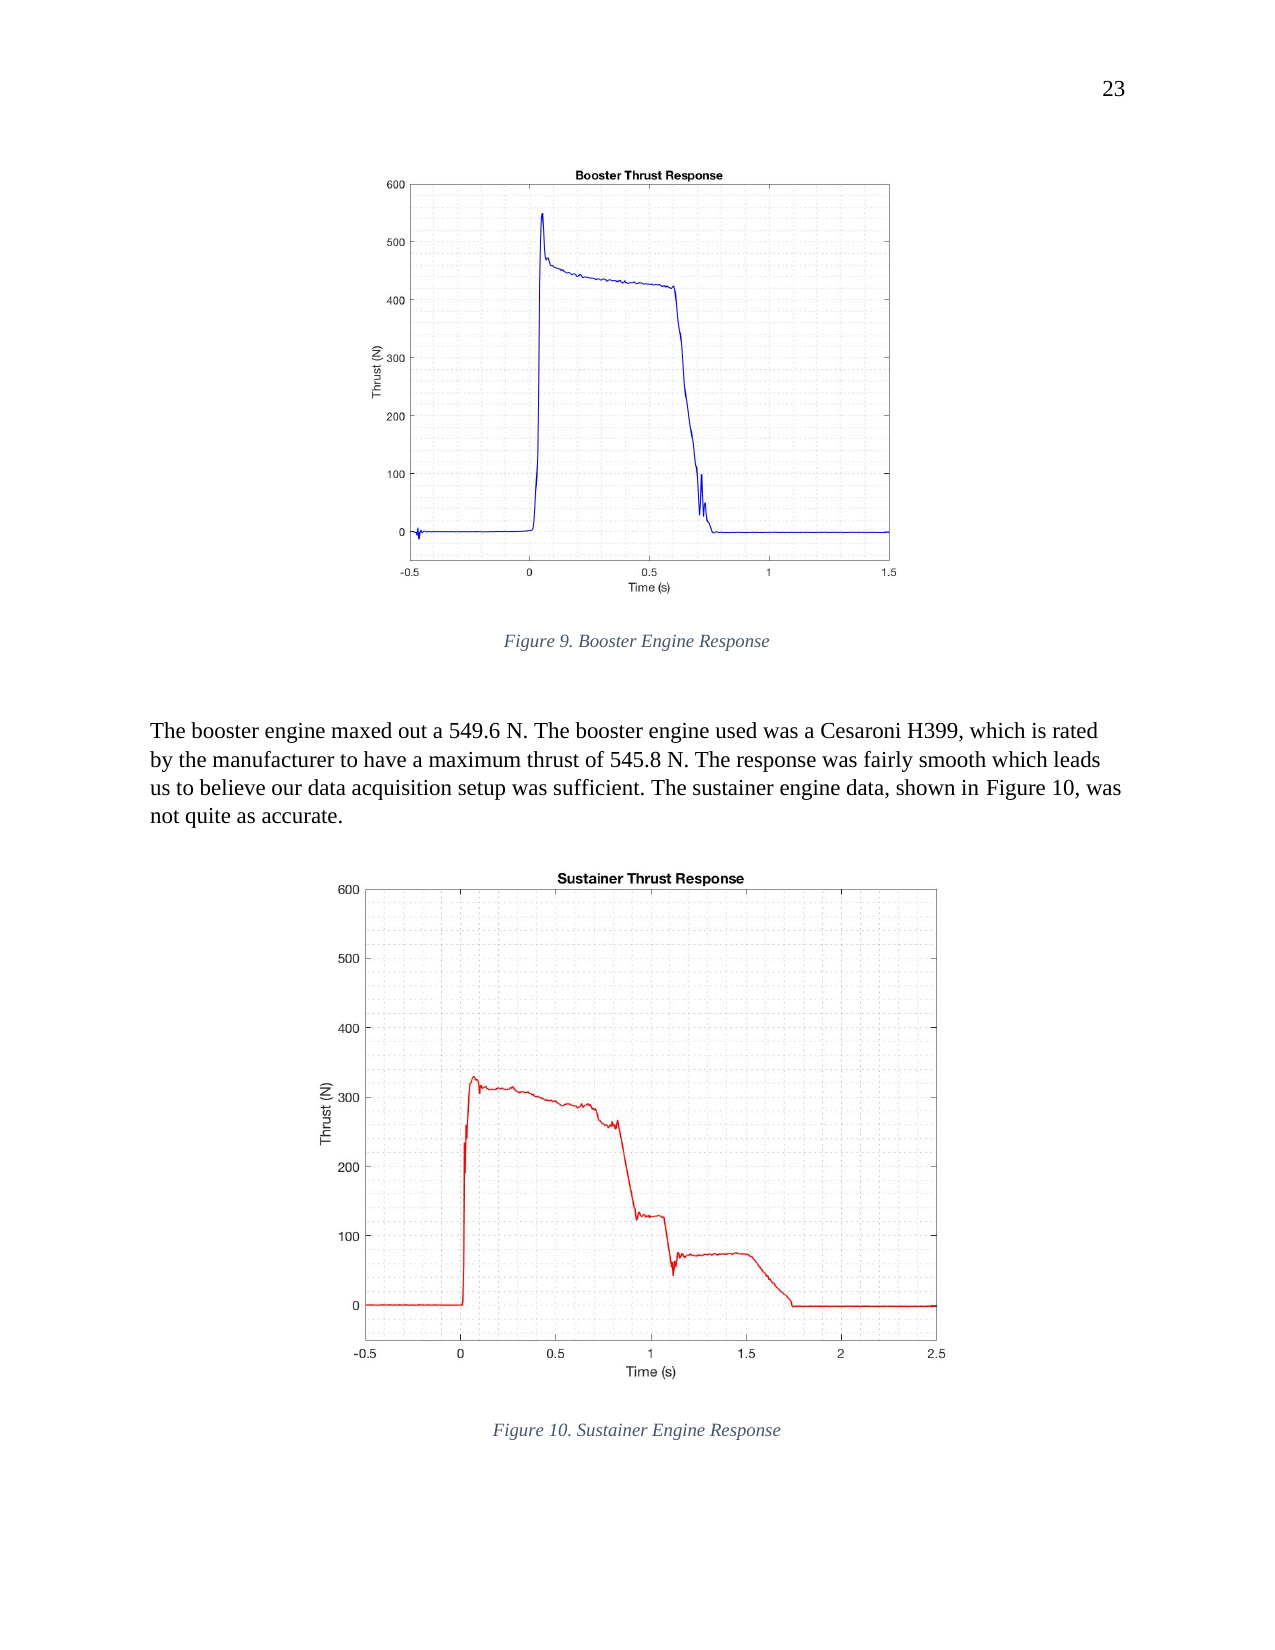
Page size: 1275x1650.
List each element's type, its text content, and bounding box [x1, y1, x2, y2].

picture [329, 150, 947, 611]
picture [269, 847, 1006, 1400]
